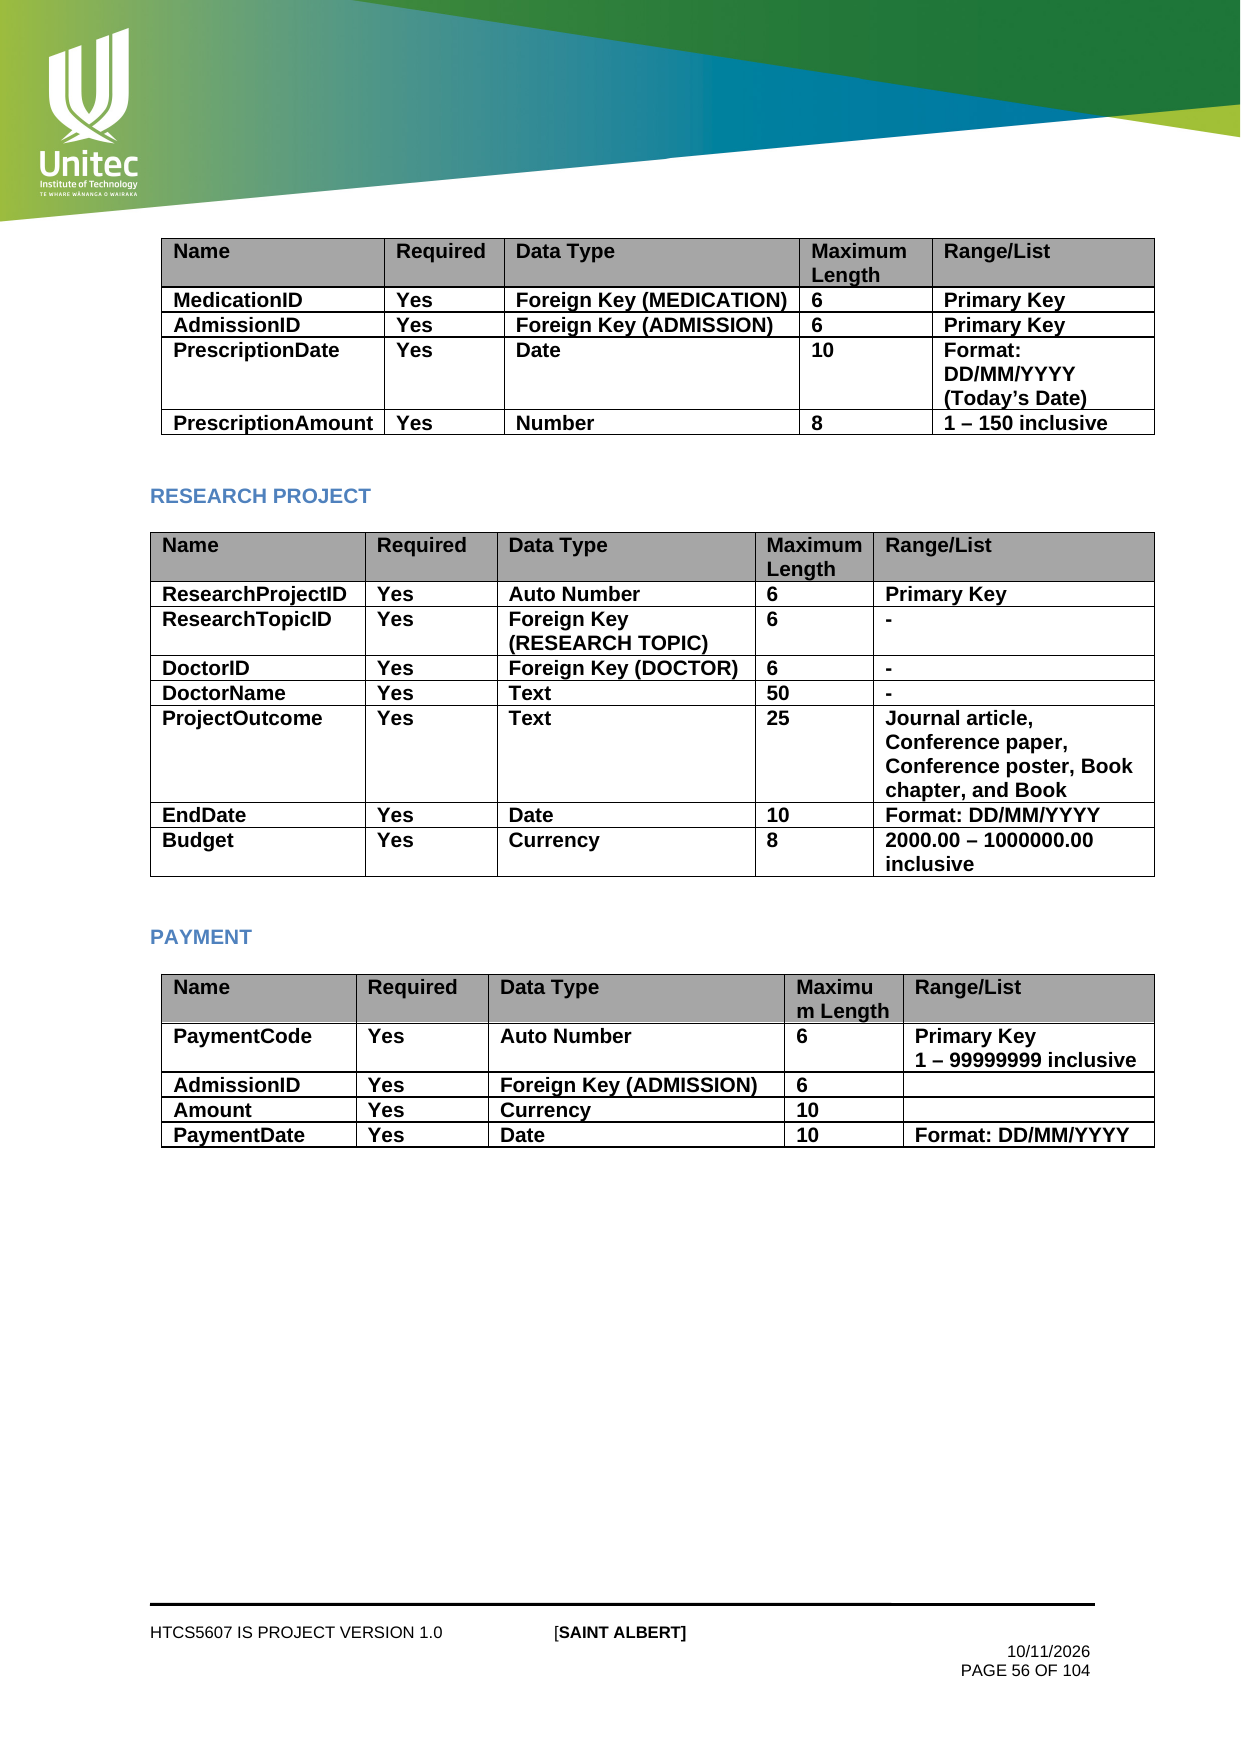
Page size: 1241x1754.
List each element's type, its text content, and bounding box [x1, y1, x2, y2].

table_cell Currency [489, 1098, 784, 1121]
table_cell 10 [800, 338, 932, 409]
table_cell ResearchProjectID [151, 582, 365, 606]
table_cell 6 [800, 313, 932, 336]
table_cell ProjectOutcome [151, 706, 365, 802]
table_cell PrescriptionDate [162, 338, 384, 409]
table_cell EndDate [151, 803, 365, 827]
text PAYMENT [150, 925, 1090, 949]
table_cell Foreign Key (ADMISSION) [489, 1073, 784, 1096]
table_cell Yes [385, 313, 504, 336]
table_cell Yes [385, 338, 504, 409]
table_cell Foreign Key (RESEARCH TOPIC) [498, 607, 755, 655]
table_cell PrescriptionAmount [162, 410, 384, 434]
table_header Range/List [904, 975, 1154, 1022]
table_cell PaymentCode [162, 1024, 356, 1071]
text RESEARCH PROJECT [150, 484, 1090, 508]
table_cell Yes [357, 1098, 488, 1121]
table_cell Date [498, 803, 755, 827]
table_cell ResearchTopicID [151, 607, 365, 655]
table_cell Amount [162, 1098, 356, 1121]
table_cell 10 [785, 1123, 903, 1146]
table_cell Foreign Key (DOCTOR) [498, 656, 755, 680]
table_cell DoctorID [151, 656, 365, 680]
table_cell Format: DD/MM/YYYY (Today’s Date) [933, 338, 1154, 409]
table_header Name [162, 239, 384, 286]
table_cell 6 [785, 1024, 903, 1071]
table_cell Budget [151, 828, 365, 876]
table_cell Foreign Key (ADMISSION) [505, 313, 799, 336]
table_cell Primary Key [933, 313, 1154, 336]
table_cell 10 [756, 803, 873, 827]
table_cell Date [505, 338, 799, 409]
table_header Maximum Length [785, 975, 903, 1022]
table_cell 6 [756, 656, 873, 680]
table_cell 6 [785, 1073, 903, 1096]
table_cell 50 [756, 681, 873, 705]
table_cell Yes [357, 1073, 488, 1096]
table_header Data Type [505, 239, 799, 286]
table_cell Yes [385, 288, 504, 311]
table_cell PaymentDate [162, 1123, 356, 1146]
table_cell Format: DD/MM/YYYY [904, 1123, 1154, 1146]
table_cell Text [498, 706, 755, 802]
table_header Required [366, 533, 497, 581]
table_cell [904, 1098, 1154, 1121]
table_cell Number [505, 410, 799, 434]
table_header Maximum Length [800, 239, 932, 286]
table_cell Yes [366, 706, 497, 802]
table_cell Yes [366, 607, 497, 655]
table_cell Yes [366, 828, 497, 876]
table_header Name [151, 533, 365, 581]
table_cell Yes [366, 582, 497, 606]
table_cell Yes [366, 656, 497, 680]
table_cell Yes [366, 681, 497, 705]
table_header Required [385, 239, 504, 286]
table_cell DoctorName [151, 681, 365, 705]
table_cell Text [498, 681, 755, 705]
table_cell Primary Key [933, 288, 1154, 311]
table_cell Auto Number [498, 582, 755, 606]
table_cell 25 [756, 706, 873, 802]
table_cell Journal article, Conference paper, Conference poster, Book chapter, and Book [874, 706, 1154, 802]
table_cell - [874, 607, 1154, 655]
table_cell 8 [800, 410, 932, 434]
table_cell 1 – 150 inclusive [933, 410, 1154, 434]
table_cell 2000.00 – 1000000.00 inclusive [874, 828, 1154, 876]
table_header Name [162, 975, 356, 1022]
table_header Data Type [498, 533, 755, 581]
table_cell 6 [800, 288, 932, 311]
table_cell [904, 1073, 1154, 1096]
table_cell Format: DD/MM/YYYY [874, 803, 1154, 827]
table_cell 6 [756, 582, 873, 606]
table_cell 6 [756, 607, 873, 655]
table_cell Yes [357, 1024, 488, 1071]
table_cell - [874, 656, 1154, 680]
table_cell Primary Key [874, 582, 1154, 606]
table_cell 10 [785, 1098, 903, 1121]
table_header Data Type [489, 975, 784, 1022]
table_header Range/List [933, 239, 1154, 286]
table_cell AdmissionID [162, 1073, 356, 1096]
table_cell - [874, 681, 1154, 705]
table_cell 8 [756, 828, 873, 876]
table_cell Yes [366, 803, 497, 827]
table_cell Currency [498, 828, 755, 876]
table_cell AdmissionID [162, 313, 384, 336]
table_header Required [357, 975, 488, 1022]
table_cell Foreign Key (MEDICATION) [505, 288, 799, 311]
table_cell Yes [357, 1123, 488, 1146]
table_header Maximum Length [756, 533, 873, 581]
picture [0, 0, 1241, 238]
table_header Range/List [874, 533, 1154, 581]
table_cell Yes [385, 410, 504, 434]
table_cell Primary Key 1 – 99999999 inclusive [904, 1024, 1154, 1071]
table_cell Auto Number [489, 1024, 784, 1071]
table_cell Date [489, 1123, 784, 1146]
table_cell MedicationID [162, 288, 384, 311]
